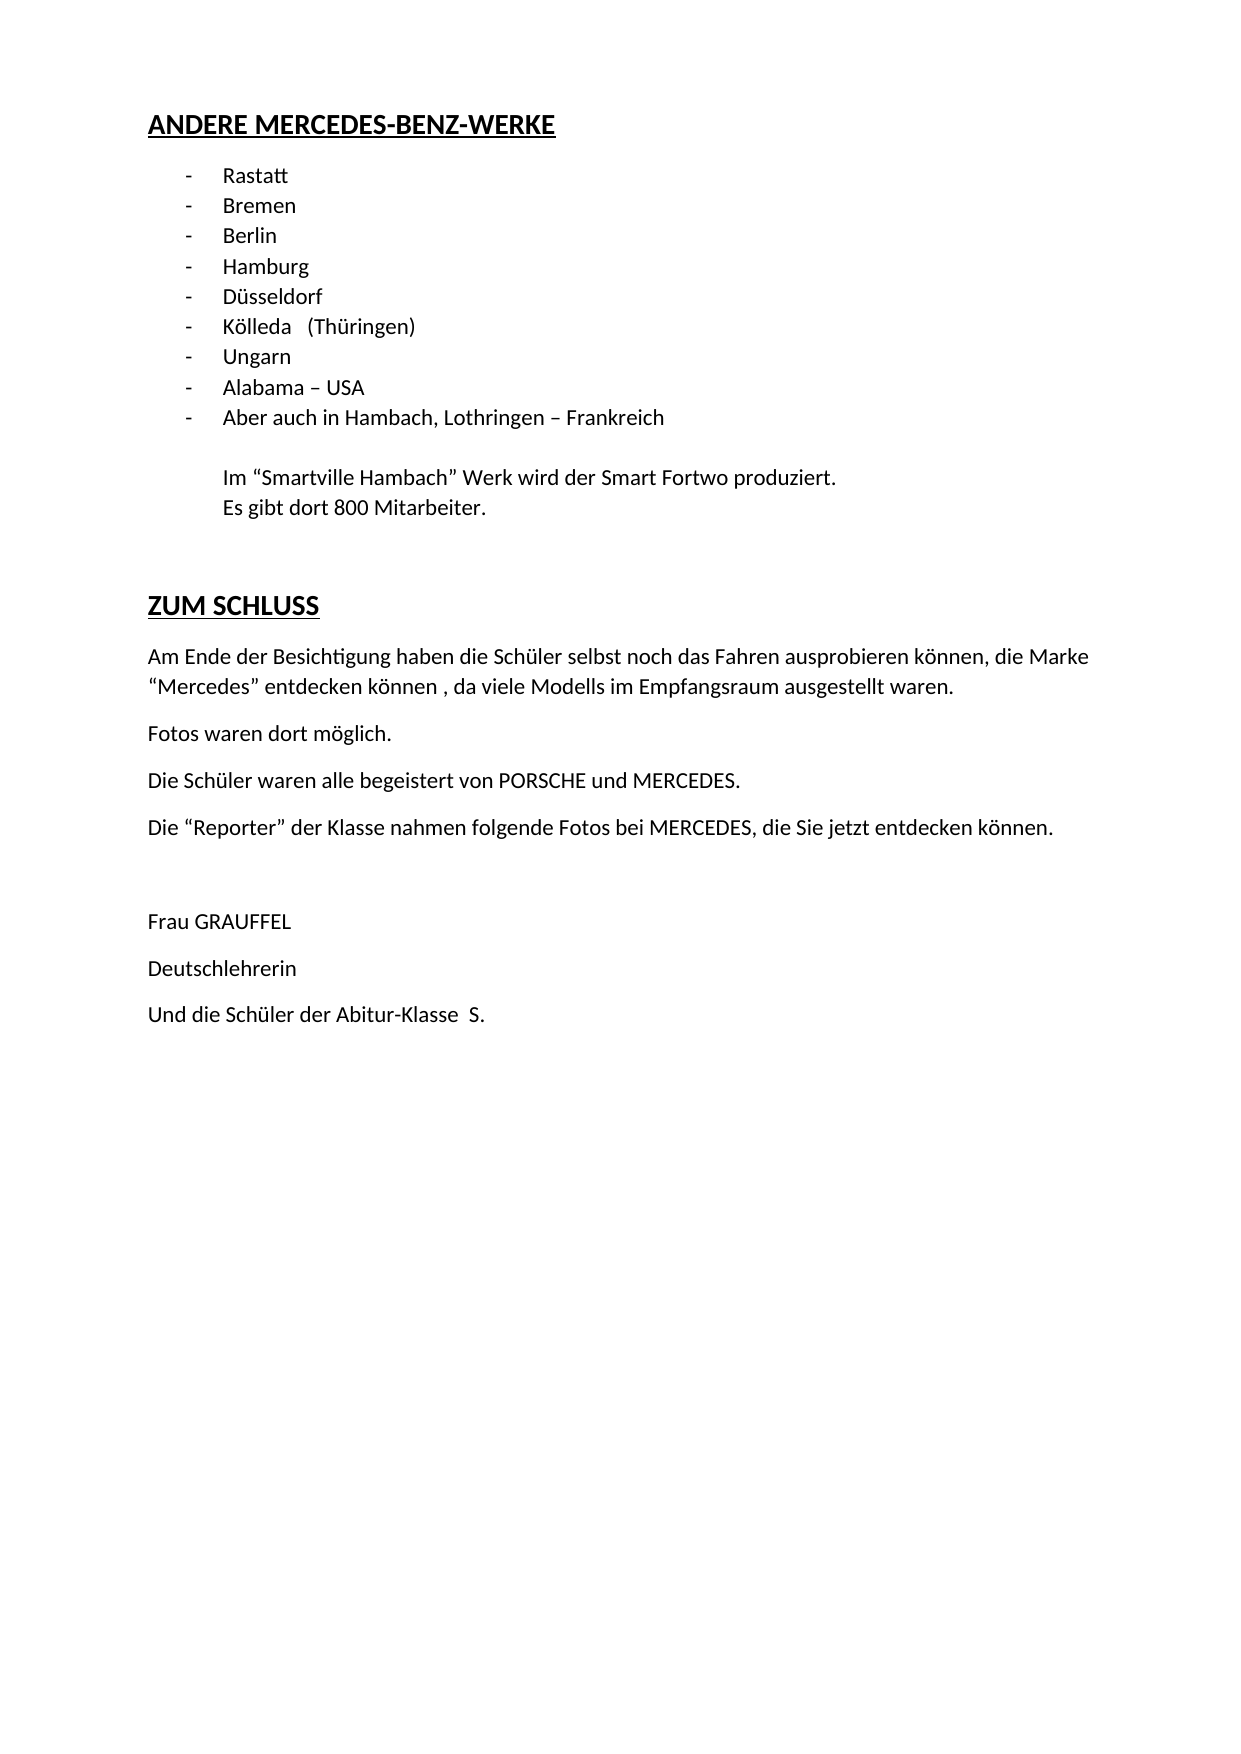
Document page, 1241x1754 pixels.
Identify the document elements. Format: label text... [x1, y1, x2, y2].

text Deutschlehrerin [148, 954, 1093, 982]
text Frau GRAUFFEL [148, 907, 1093, 935]
list Rastatt [185, 161, 1093, 189]
text ANDERE MERCEDES-BENZ-WERKE [148, 106, 1093, 142]
list Bremen [185, 191, 1093, 219]
list Kölleda (Thüringen) [185, 312, 1093, 340]
list Aber auch in Hambach, Lothringen – Frankreich [185, 403, 1093, 431]
list Ungarn [185, 342, 1093, 370]
list Hamburg [185, 252, 1093, 280]
list Im “Smartville Hambach” Werk wird der Smart Fortwo produziert. [223, 463, 1093, 491]
text Fotos waren dort möglich. [148, 719, 1093, 747]
list Alabama – USA [185, 373, 1093, 401]
list Berlin [185, 222, 1093, 249]
text Am Ende der Besichtigung haben die Schüler selbst noch das Fahren ausprobieren können, die Marke “Mercedes” entdecken können , da viele Modells im Empfangsraum ausgestellt waren. [148, 642, 1093, 701]
text Die Schüler waren alle begeistert von PORSCHE und MERCEDES. [148, 766, 1093, 794]
text Und die Schüler der Abitur-Klasse S. [148, 1001, 1093, 1029]
text ZUM SCHLUSS [148, 587, 1093, 623]
text Die “Reporter” der Klasse nahmen folgende Fotos bei MERCEDES, die Sie jetzt entdecken können. [148, 813, 1093, 841]
list Düsseldorf [185, 282, 1093, 310]
list Es gibt dort 800 Mitarbeiter. [223, 493, 1093, 521]
